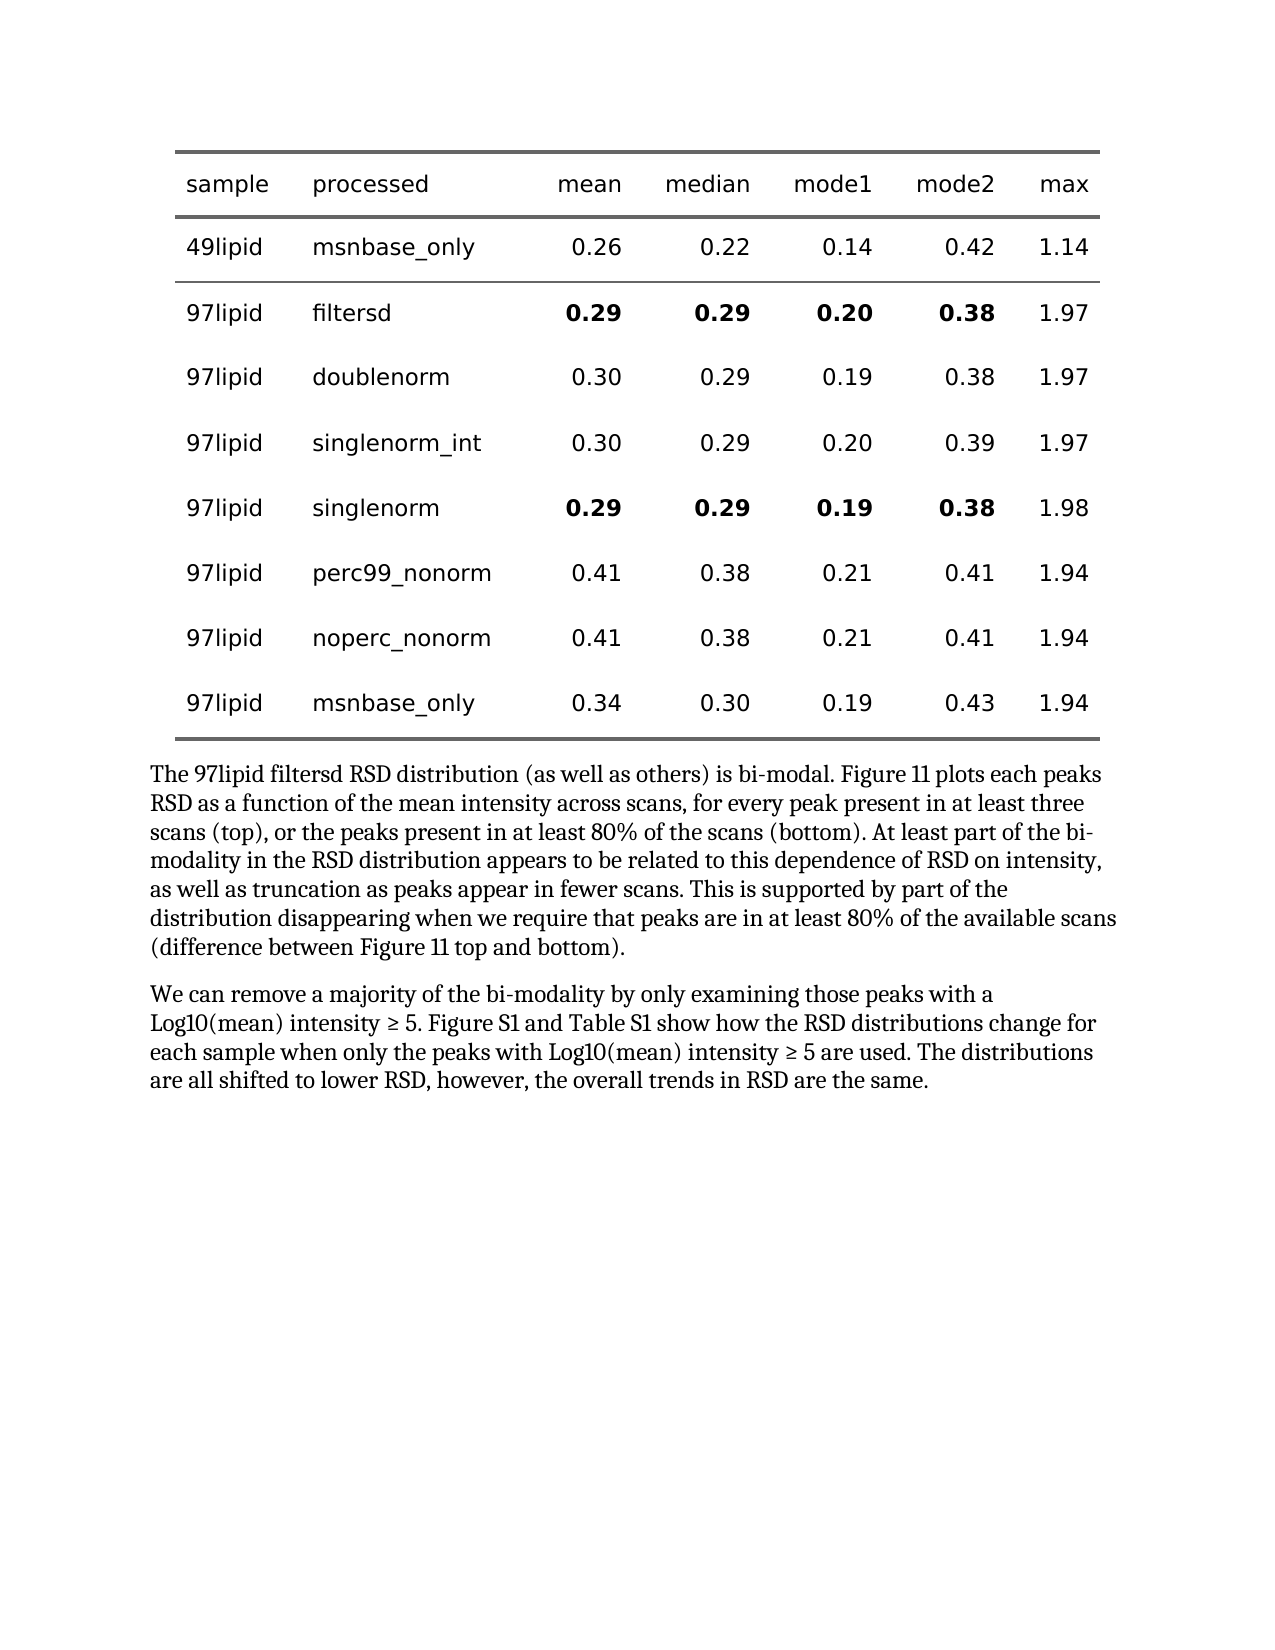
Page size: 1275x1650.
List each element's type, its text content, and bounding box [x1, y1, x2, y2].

table_cell 1.14 [1006, 219, 1099, 281]
table_cell singlenorm [302, 476, 524, 541]
table_cell 1.97 [1006, 411, 1099, 476]
table_header median [632, 154, 761, 215]
table_cell 1.98 [1006, 476, 1099, 541]
table_cell 97lipid [175, 541, 302, 606]
table_cell noperc_nonorm [302, 606, 524, 671]
table_cell 0.38 [883, 346, 1006, 411]
table_cell 0.29 [632, 476, 761, 541]
table_cell 0.19 [761, 671, 883, 737]
table_cell 0.20 [761, 411, 883, 476]
table_cell 0.41 [883, 541, 1006, 606]
table_cell 1.97 [1006, 346, 1099, 411]
table_cell filtersd [302, 283, 524, 346]
table_cell singlenorm_int [302, 411, 524, 476]
table_cell 0.30 [524, 346, 632, 411]
table_cell 0.38 [883, 283, 1006, 346]
table_cell 0.21 [761, 541, 883, 606]
table_cell 0.30 [524, 411, 632, 476]
table_cell msnbase_only [302, 219, 524, 281]
table_cell 0.41 [524, 606, 632, 671]
table_cell 49lipid [175, 219, 302, 281]
table_cell 0.38 [883, 476, 1006, 541]
text We can remove a majority of the bi-modality by only examining those peaks with a Log10(mean) intensity ≥ 5. Figure S1 and Table S1 show how the RSD distributions change for each sample when only the peaks with Log10(mean) intensity ≥ 5 are used. The distributions are all shifted to lower RSD, however, the overall trends in RSD are the same. [150, 980, 1125, 1095]
table_cell 0.41 [883, 606, 1006, 671]
text The 97lipid filtersd RSD distribution (as well as others) is bi-modal. Figure 11 plots each peaks RSD as a function of the mean intensity across scans, for every peak present in at least three scans (top), or the peaks present in at least 80% of the scans (bottom). At least part of the bi-modality in the RSD distribution appears to be related to this dependence of RSD on intensity, as well as truncation as peaks appear in fewer scans. This is supported by part of the distribution disappearing when we require that peaks are in at least 80% of the available scans (difference between Figure 11 top and bottom). [150, 760, 1125, 961]
table_cell 0.39 [883, 411, 1006, 476]
table_cell doublenorm [302, 346, 524, 411]
table_header mean [524, 154, 632, 215]
table_cell 0.42 [883, 219, 1006, 281]
table_cell 0.38 [632, 541, 761, 606]
table_cell 0.30 [632, 671, 761, 737]
table_cell 0.14 [761, 219, 883, 281]
table_cell 0.41 [524, 541, 632, 606]
table_cell 0.22 [632, 219, 761, 281]
table_cell 0.29 [632, 411, 761, 476]
table_header mode1 [761, 154, 883, 215]
table_cell 0.38 [632, 606, 761, 671]
table_cell 0.29 [632, 283, 761, 346]
table_cell 0.21 [761, 606, 883, 671]
table_cell 1.94 [1006, 671, 1099, 737]
table_cell msnbase_only [302, 671, 524, 737]
table_cell 97lipid [175, 606, 302, 671]
table_cell 97lipid [175, 411, 302, 476]
table_cell 0.29 [632, 346, 761, 411]
table_cell 1.97 [1006, 283, 1099, 346]
table_header sample [175, 154, 302, 215]
table_cell 0.19 [761, 476, 883, 541]
table_cell 0.19 [761, 346, 883, 411]
table_header mode2 [883, 154, 1006, 215]
table_cell 97lipid [175, 283, 302, 346]
table_header max [1006, 154, 1099, 215]
table_cell 97lipid [175, 476, 302, 541]
table_cell 0.29 [524, 476, 632, 541]
table_header processed [302, 154, 524, 215]
table_cell 97lipid [175, 346, 302, 411]
table_cell 1.94 [1006, 606, 1099, 671]
table_cell 0.26 [524, 219, 632, 281]
table_cell 97lipid [175, 671, 302, 737]
table_cell 0.34 [524, 671, 632, 737]
table_cell 0.20 [761, 283, 883, 346]
table_cell 0.43 [883, 671, 1006, 737]
table_cell 1.94 [1006, 541, 1099, 606]
table_cell 0.29 [524, 283, 632, 346]
table_cell perc99_nonorm [302, 541, 524, 606]
